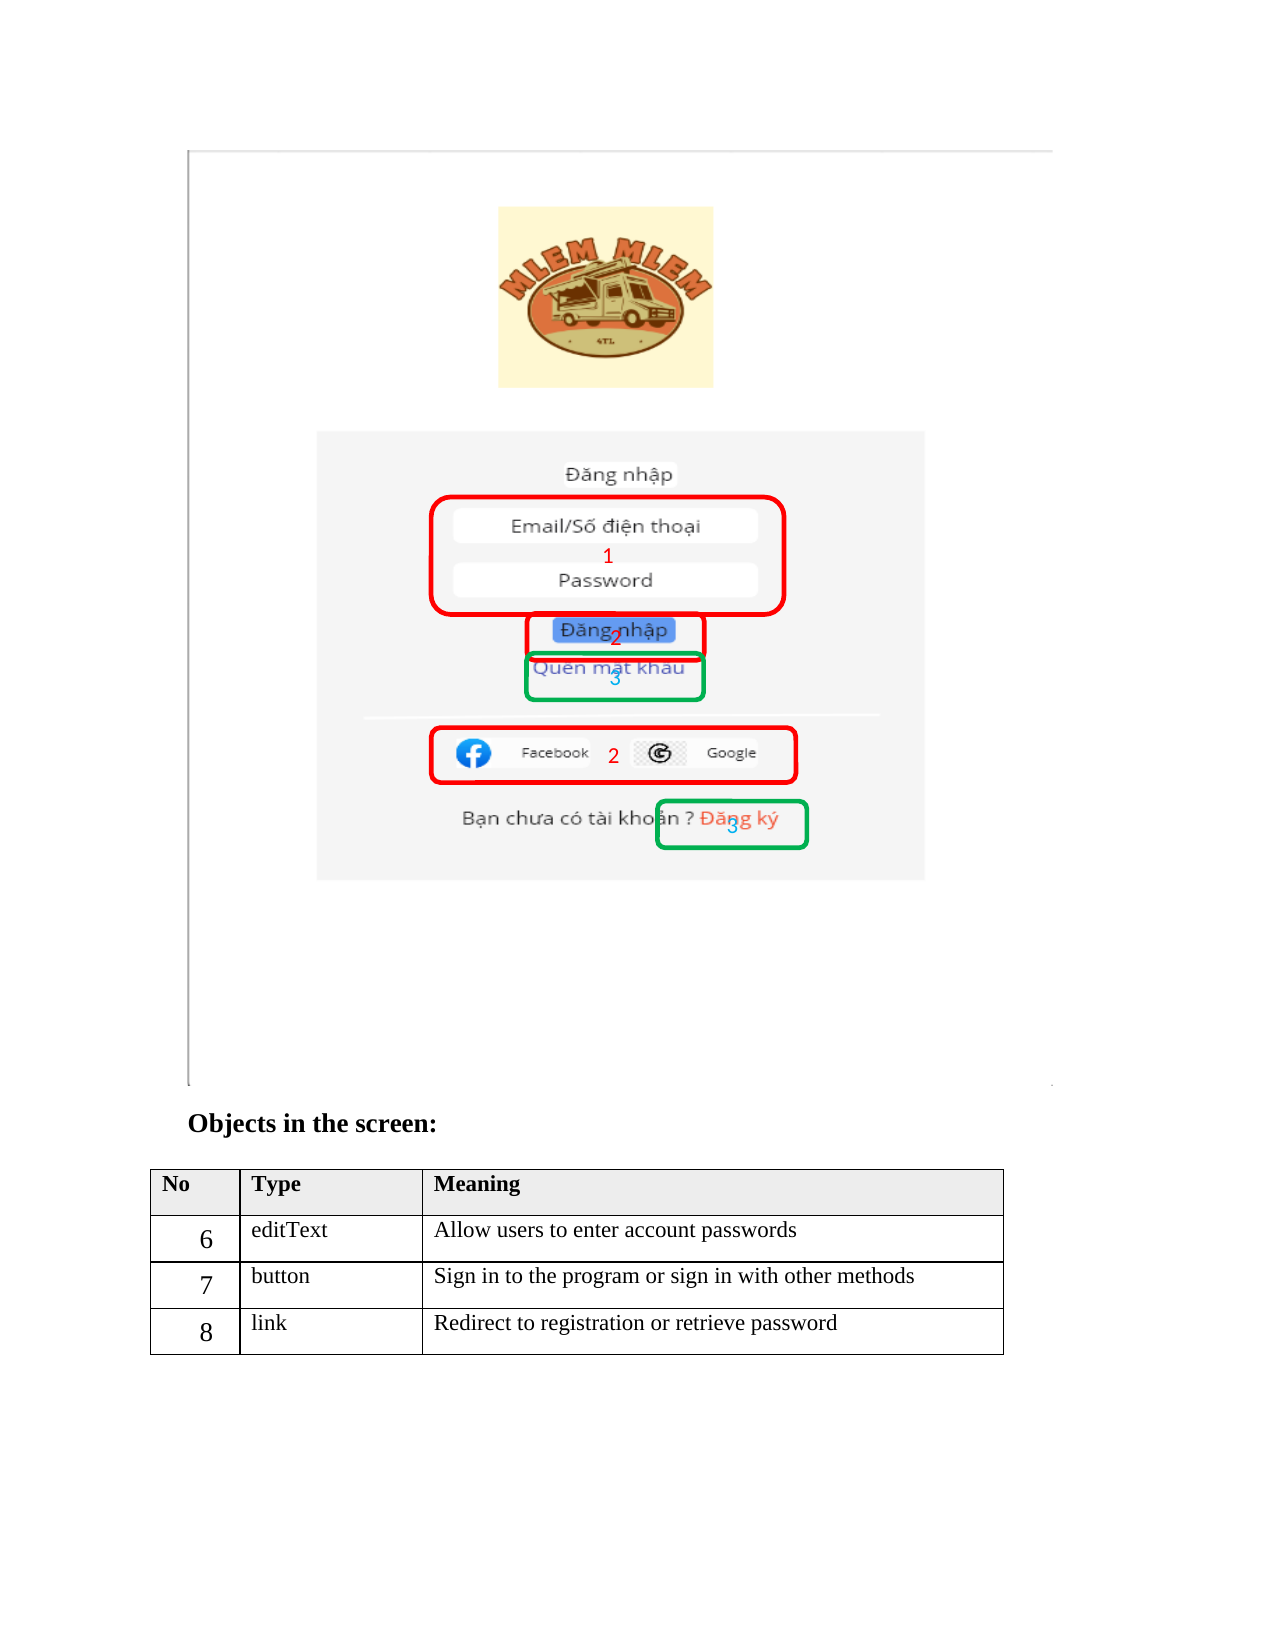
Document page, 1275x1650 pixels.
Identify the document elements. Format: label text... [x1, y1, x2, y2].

table_cell [151, 1216, 239, 1261]
table_header Meaning [423, 1170, 1003, 1215]
table_cell [151, 1309, 239, 1354]
table_cell Allow users to enter account passwords [423, 1216, 1003, 1261]
picture [187, 150, 1053, 1086]
table_header Type [241, 1170, 422, 1215]
table_cell Sign in to the program or sign in with other methods [423, 1263, 1003, 1308]
table_cell Redirect to registration or retrieve password [423, 1309, 1003, 1354]
table_cell button [241, 1263, 422, 1308]
text Objects in the screen: [150, 1107, 1125, 1138]
table_cell editText [241, 1216, 422, 1261]
table_cell [151, 1263, 239, 1308]
table_header No [151, 1170, 239, 1215]
table_cell link [241, 1309, 422, 1354]
